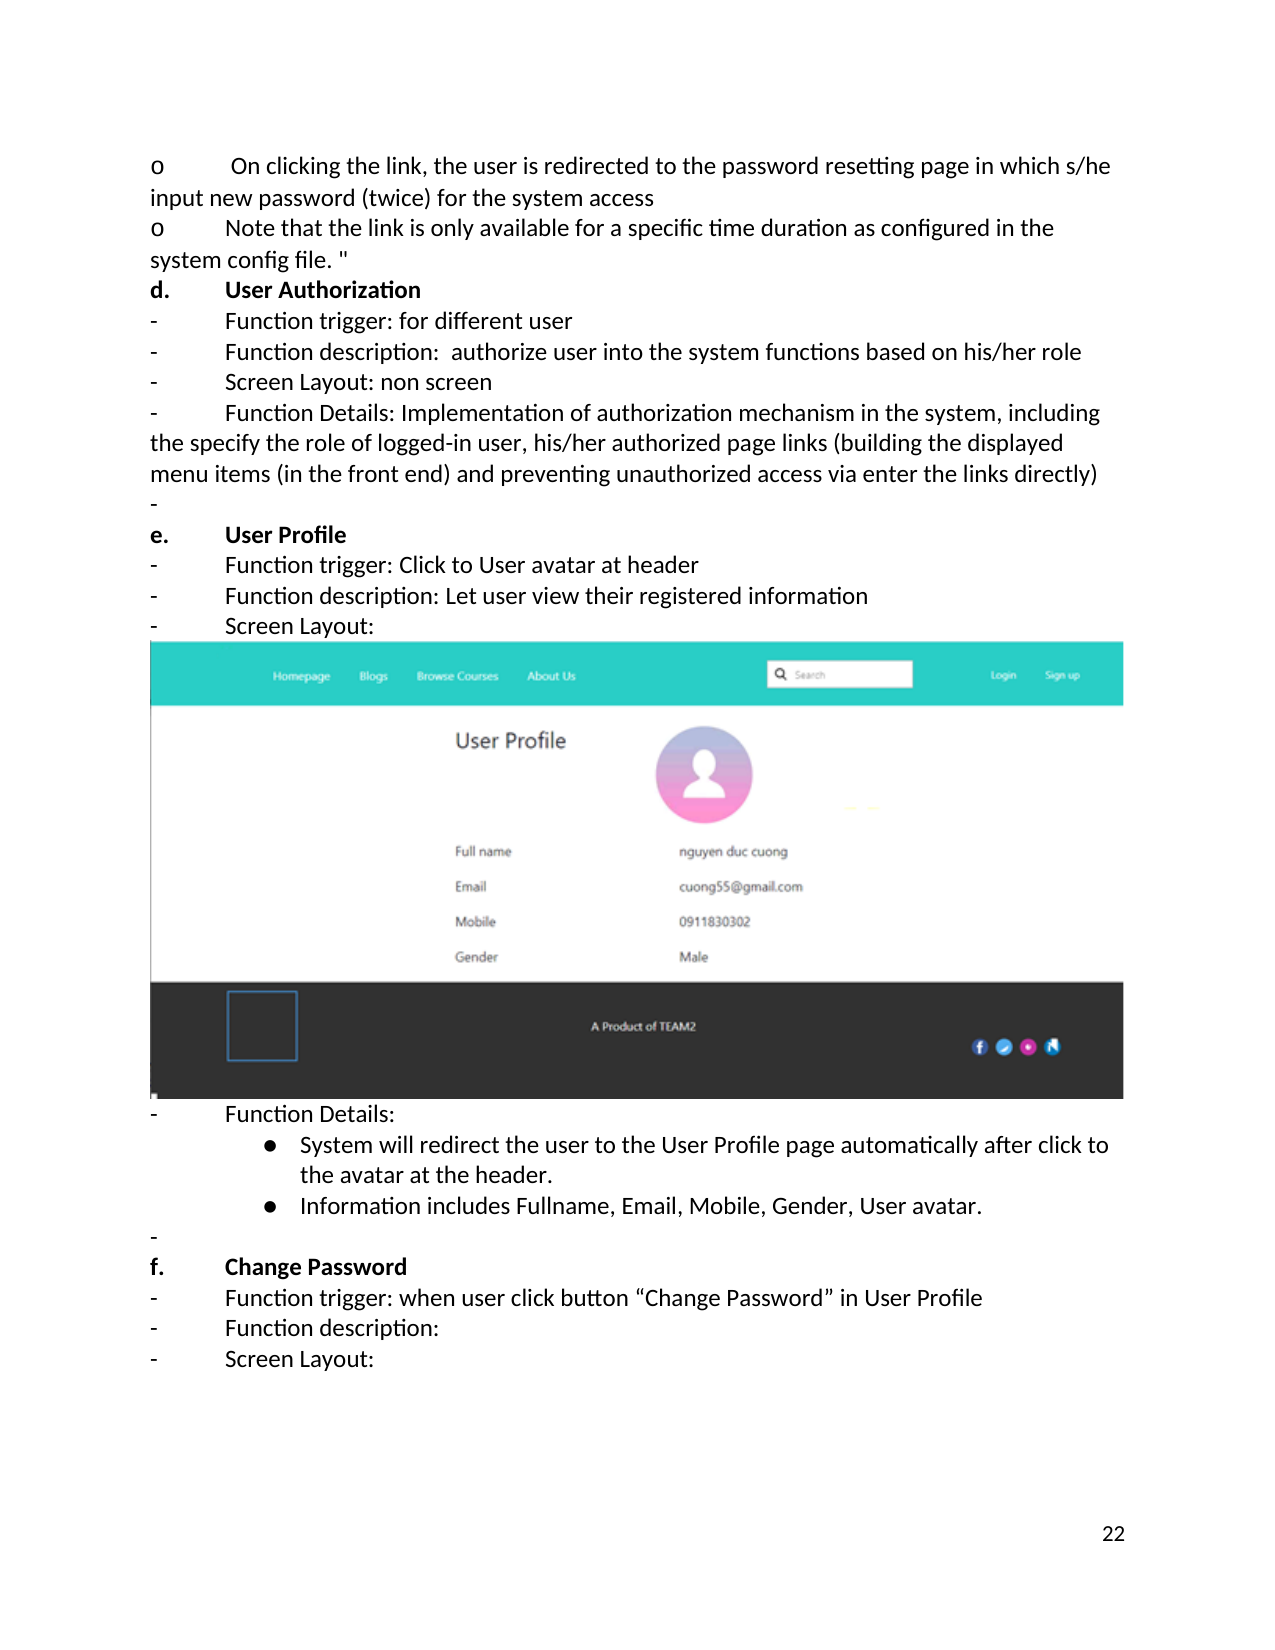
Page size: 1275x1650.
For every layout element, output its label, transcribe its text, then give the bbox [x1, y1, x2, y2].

list Function description: Let user view their registered information [150, 580, 1125, 610]
list Function description: [150, 1312, 1125, 1343]
list Function trigger: when user click button “Change Password” in User Profile [150, 1282, 1125, 1312]
list User Profile [150, 519, 1125, 549]
list Function Details: Implementation of authorization mechanism in the system, including the specify the role of logged-in user, his/her authorized page links (building the displayed menu items (in the front end) and preventing unauthorized access via enter the links directly) [150, 397, 1125, 488]
list Function description: authorize user into the system functions based on his/her role [150, 336, 1125, 366]
list User Authorization [150, 274, 1125, 305]
list Screen Layout: [150, 1343, 1125, 1373]
list Screen Layout: non screen [150, 366, 1125, 397]
list Function trigger: for different user [150, 305, 1125, 336]
picture [150, 640, 1124, 1099]
list Change Password [150, 1251, 1125, 1282]
list Function trigger: Click to User avatar at header [150, 549, 1125, 580]
list System will redirect the user to the User Profile page automatically after click to the avatar at the header. [262, 1129, 1125, 1190]
list Note that the link is only available for a specific time duration as configured in the system config file. " [150, 212, 1125, 274]
list Function Details: [150, 1099, 1125, 1129]
list On clicking the link, the user is redirected to the password resetting page in which s/he input new password (twice) for the system access [150, 150, 1125, 212]
list Screen Layout: [150, 610, 1125, 641]
list Information includes Fullname, Email, Mobile, Gender, User avatar. [262, 1190, 1125, 1221]
